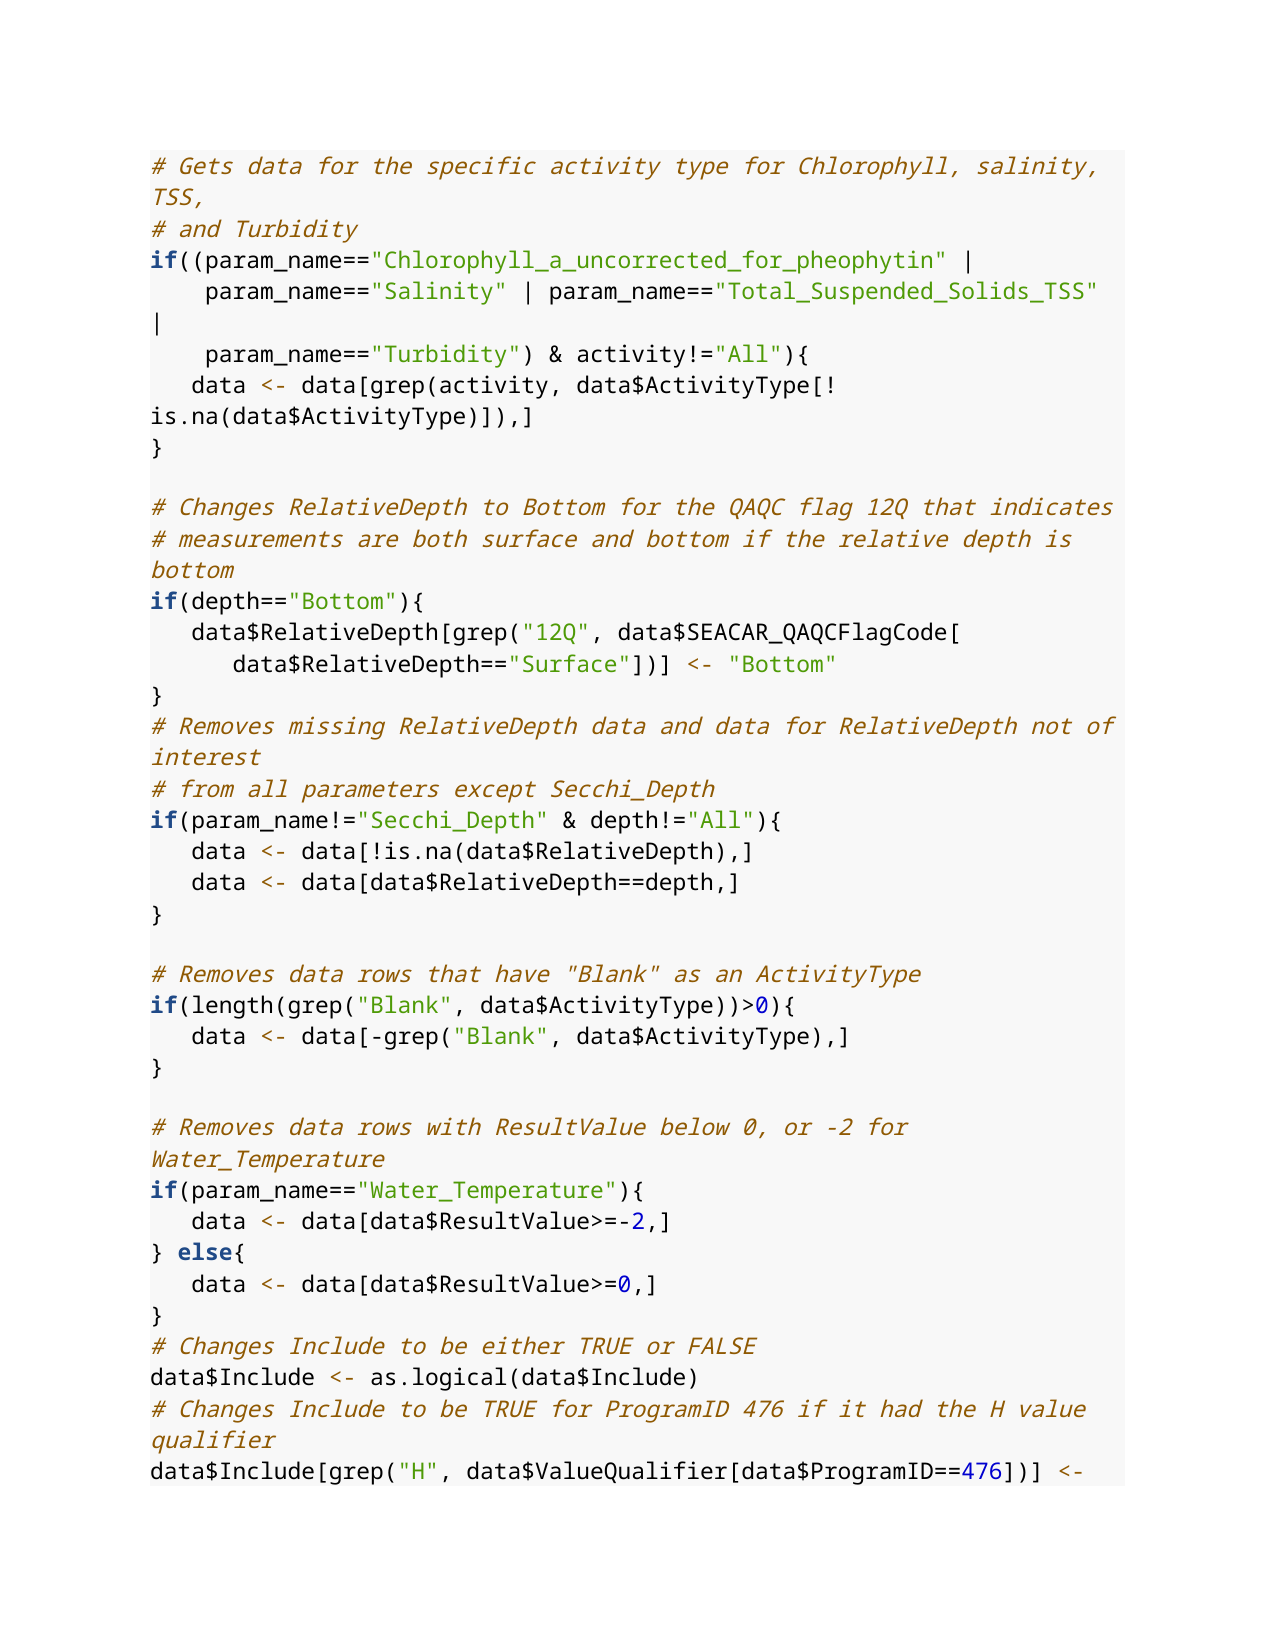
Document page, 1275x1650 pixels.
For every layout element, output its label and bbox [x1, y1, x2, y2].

text [150, 150, 1125, 1486]
